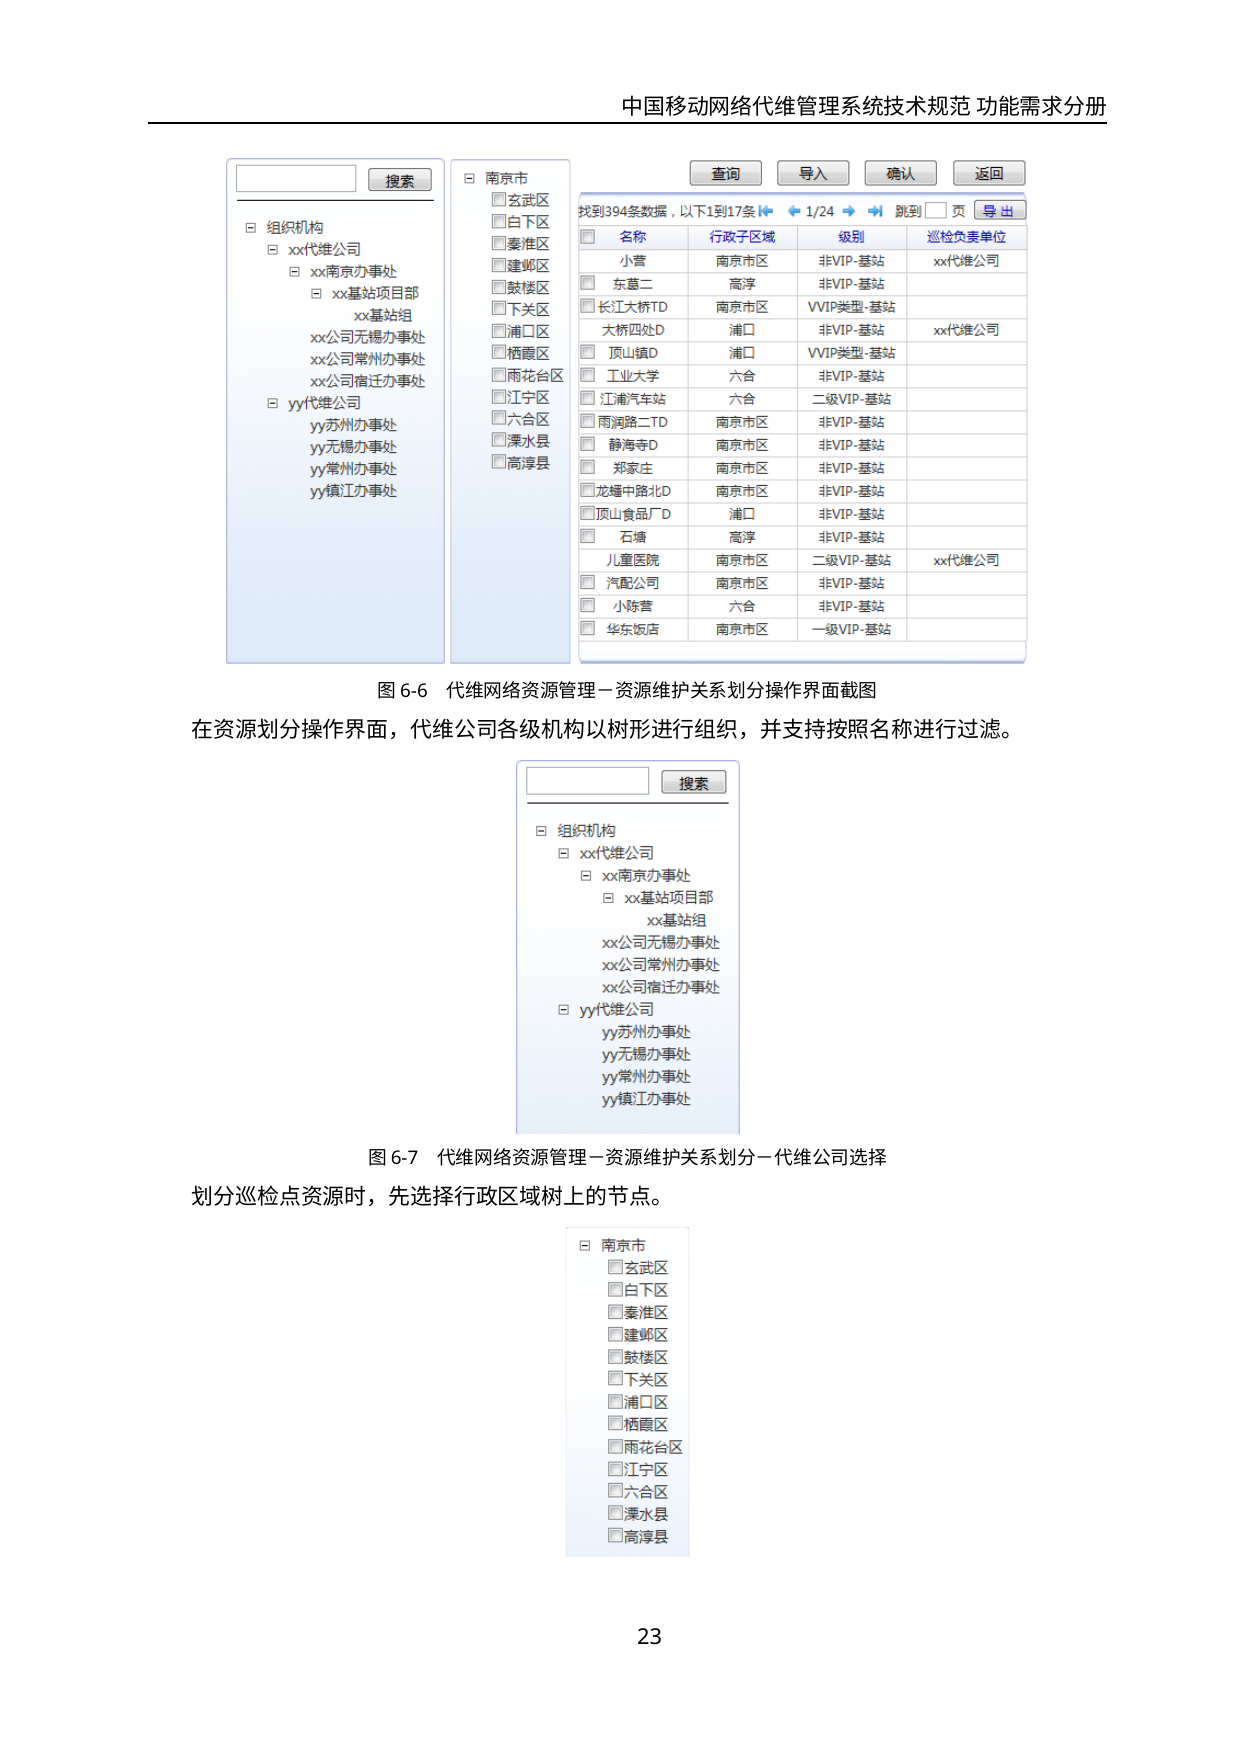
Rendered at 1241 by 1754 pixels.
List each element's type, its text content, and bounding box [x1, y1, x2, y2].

picture [224, 156, 1031, 667]
picture [515, 760, 740, 1134]
picture [565, 1227, 690, 1557]
text 划分巡检点资源时，先选择行政区域树上的节点。 [148, 1179, 1107, 1211]
text 在资源划分操作界面，代维公司各级机构以树形进行组织，并支持按照名称进行过滤。 [148, 712, 1107, 744]
